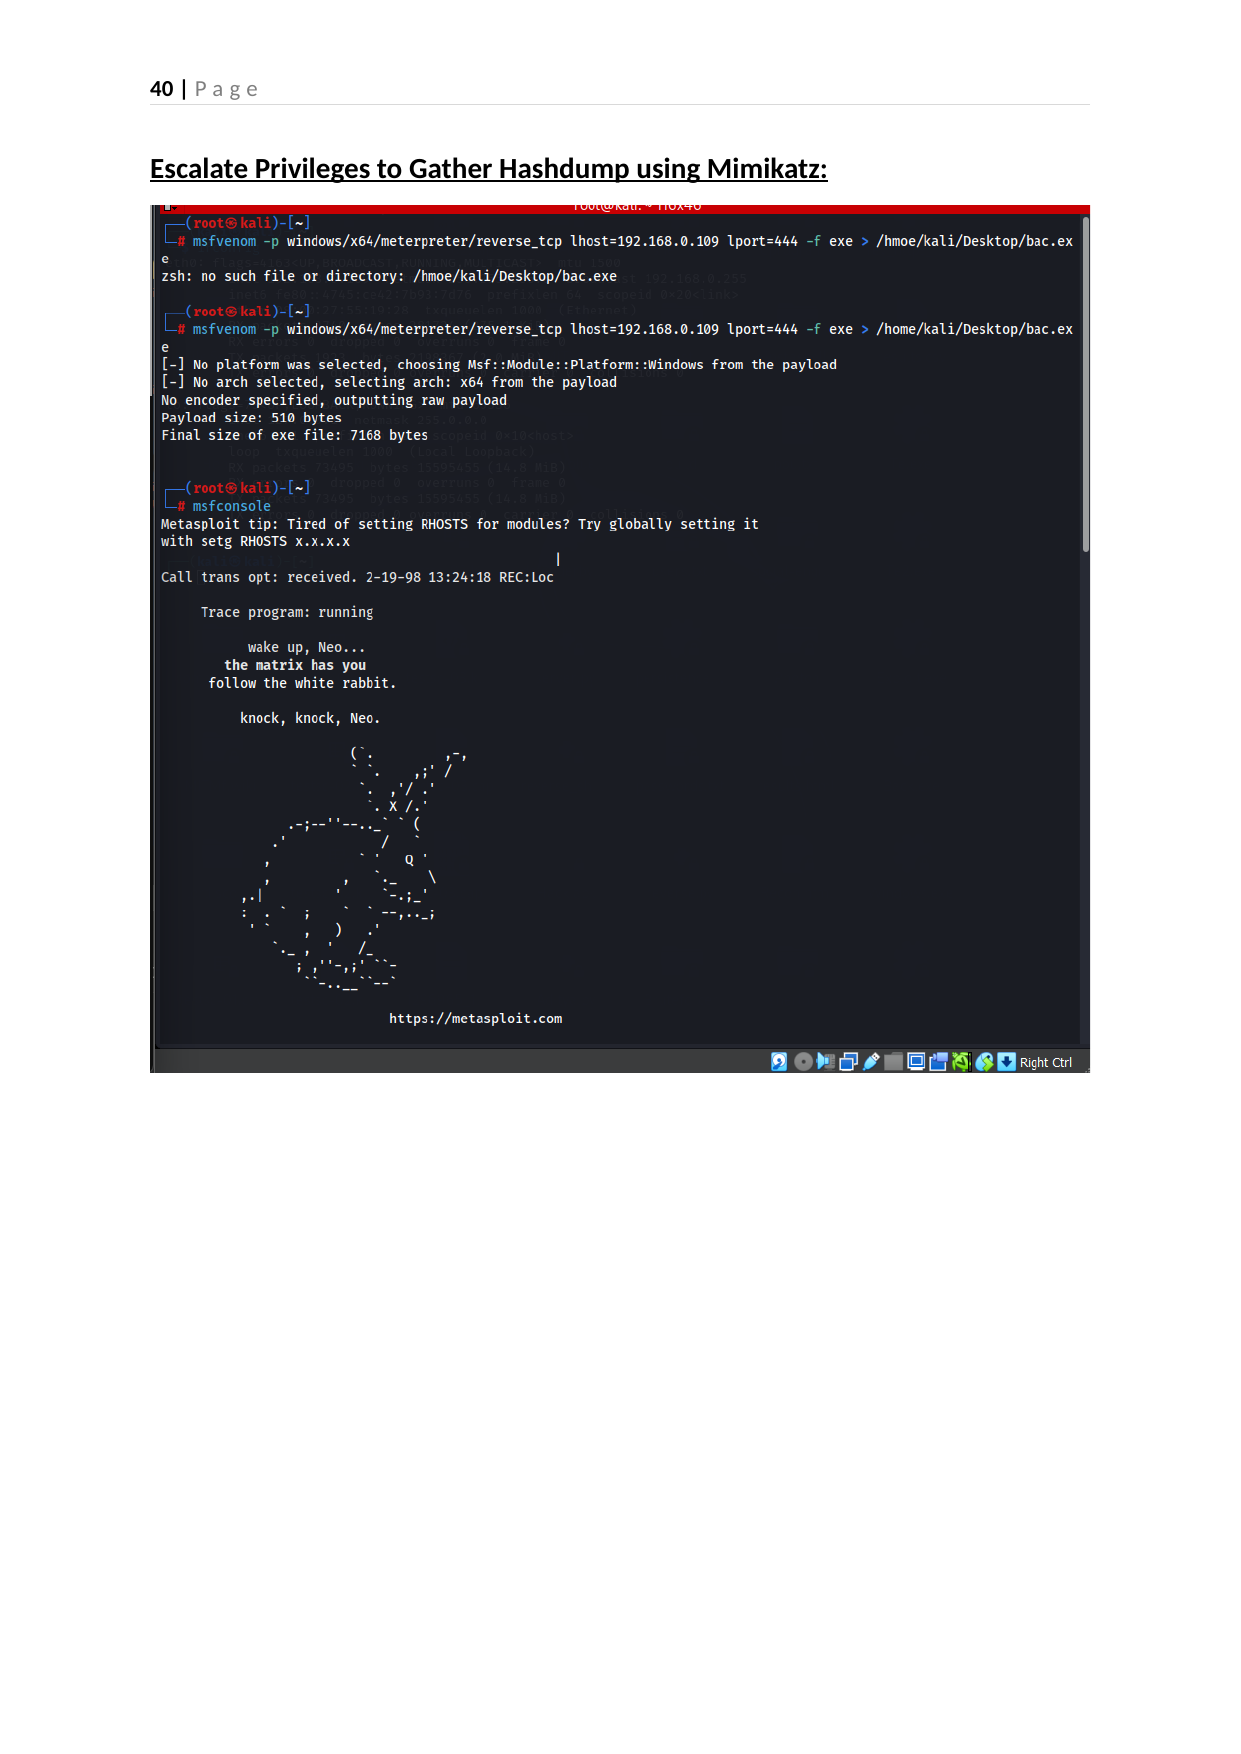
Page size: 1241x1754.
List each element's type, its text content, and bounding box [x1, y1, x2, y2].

text Escalate Privileges to Gather Hashdump using Mimikatz: [150, 150, 1090, 186]
picture [150, 205, 1091, 1073]
